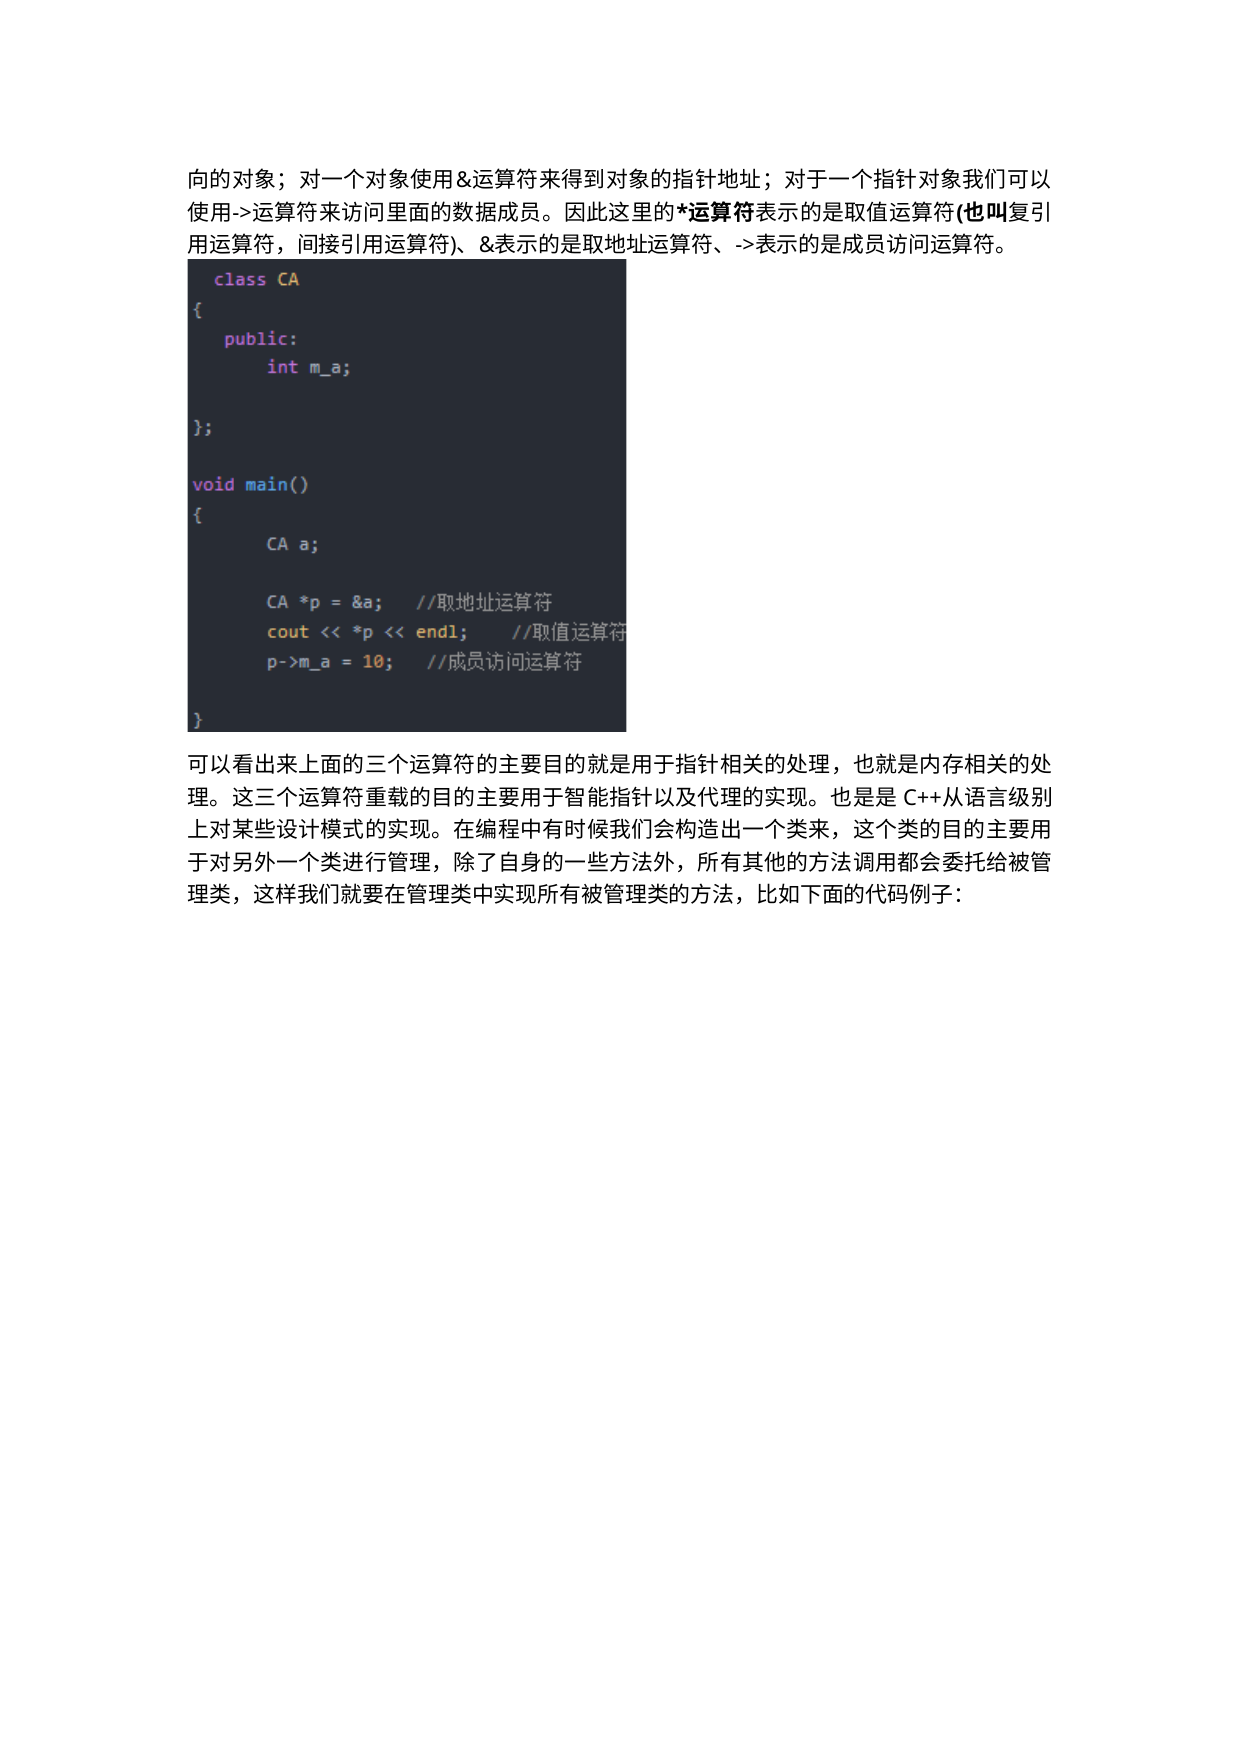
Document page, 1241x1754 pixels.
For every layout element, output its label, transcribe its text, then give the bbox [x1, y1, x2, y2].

text 可以看出来上面的三个运算符的主要目的就是用于指针相关的处理，也就是内存相关的处理。这三个运算符重载的目的主要用于智能指针以及代理的实现。也是是C++从语言级别上对某些设计模式的实现。在编程中有时候我们会构造出一个类来，这个类的目的主要用于对另外一个类进行管理，除了自身的一些方法外，所有其他的方法调用都会委托给被管理类，这样我们就要在管理类中实现所有被管理类的方法，比如下面的代码例子： [187, 747, 1053, 909]
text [187, 162, 1053, 259]
picture [187, 259, 627, 732]
